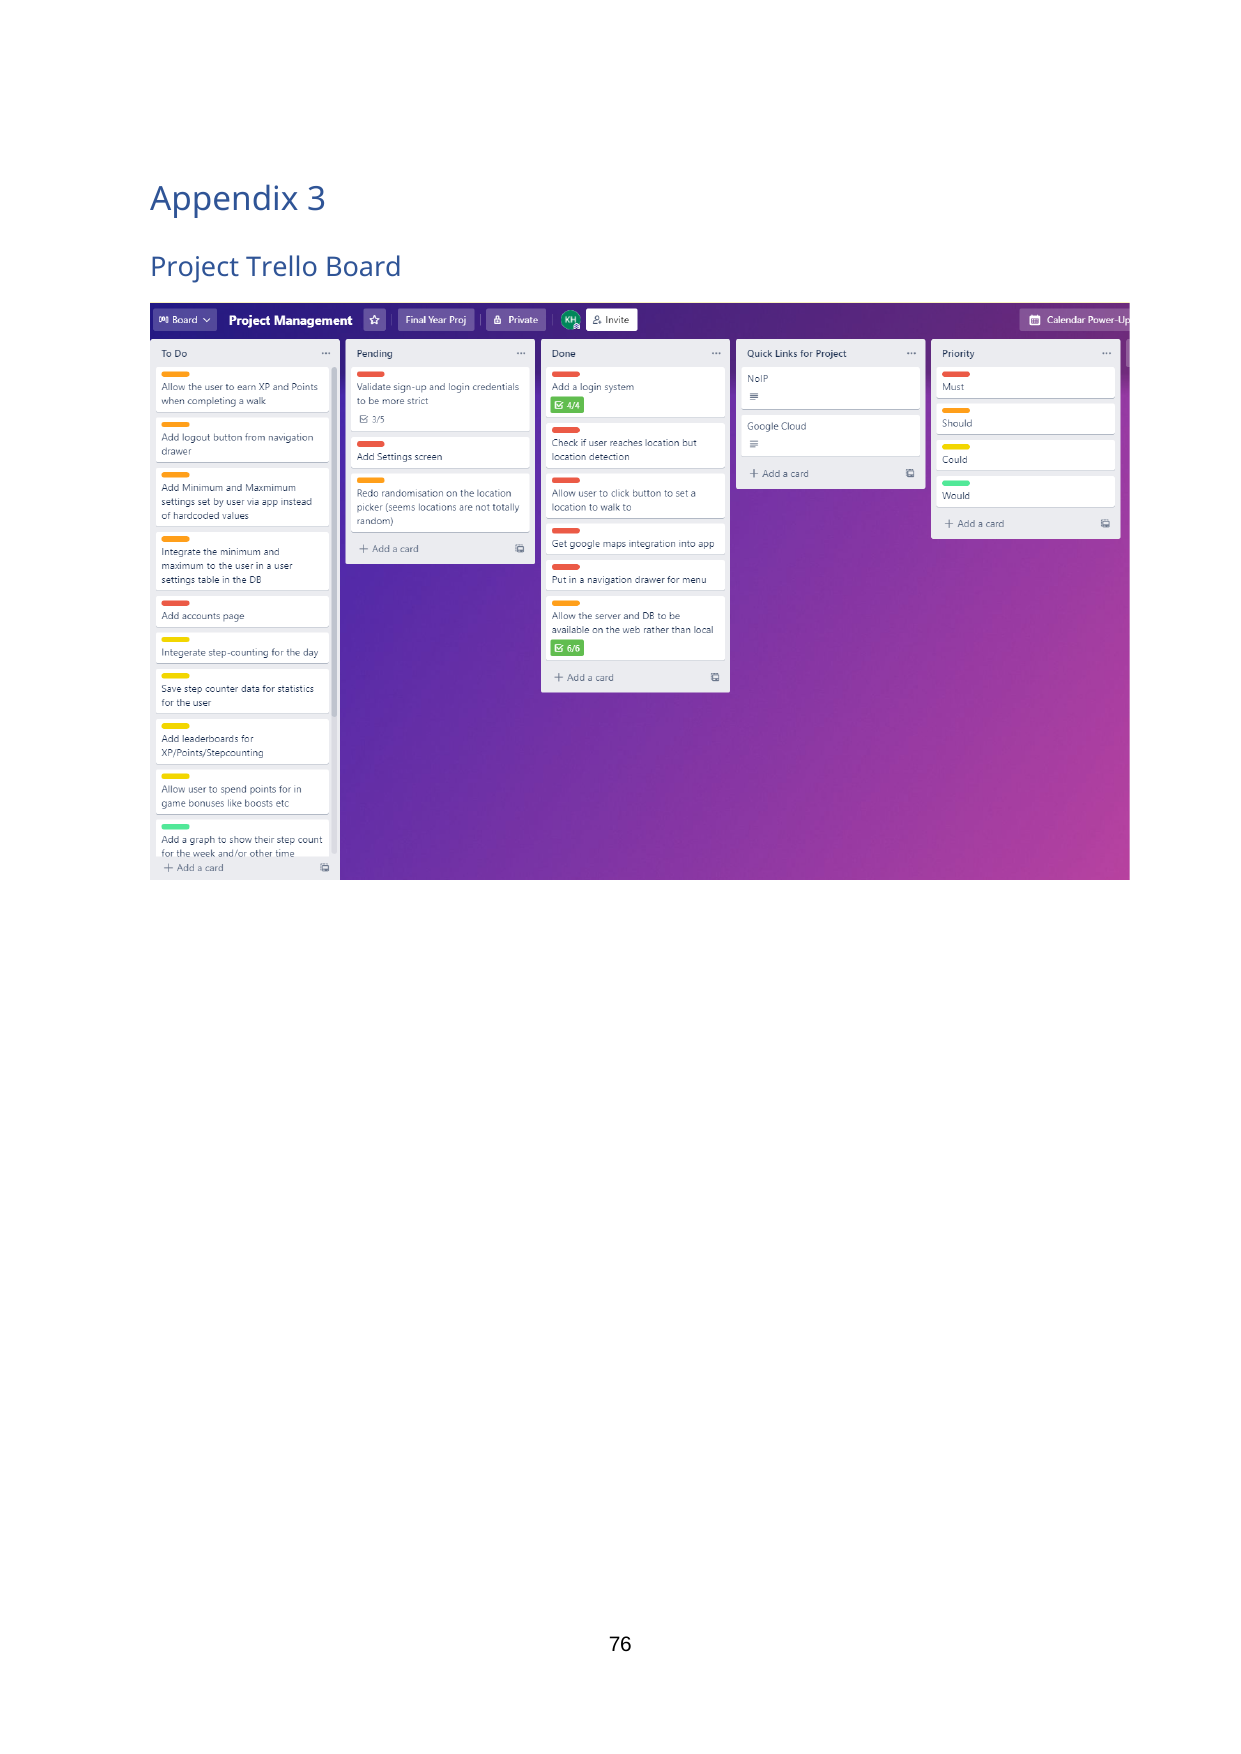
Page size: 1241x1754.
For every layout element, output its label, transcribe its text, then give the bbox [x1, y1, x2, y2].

subtitle Project Trello Board [150, 247, 1090, 284]
picture [150, 302, 1130, 880]
subtitle Appendix 3 [150, 175, 1090, 220]
